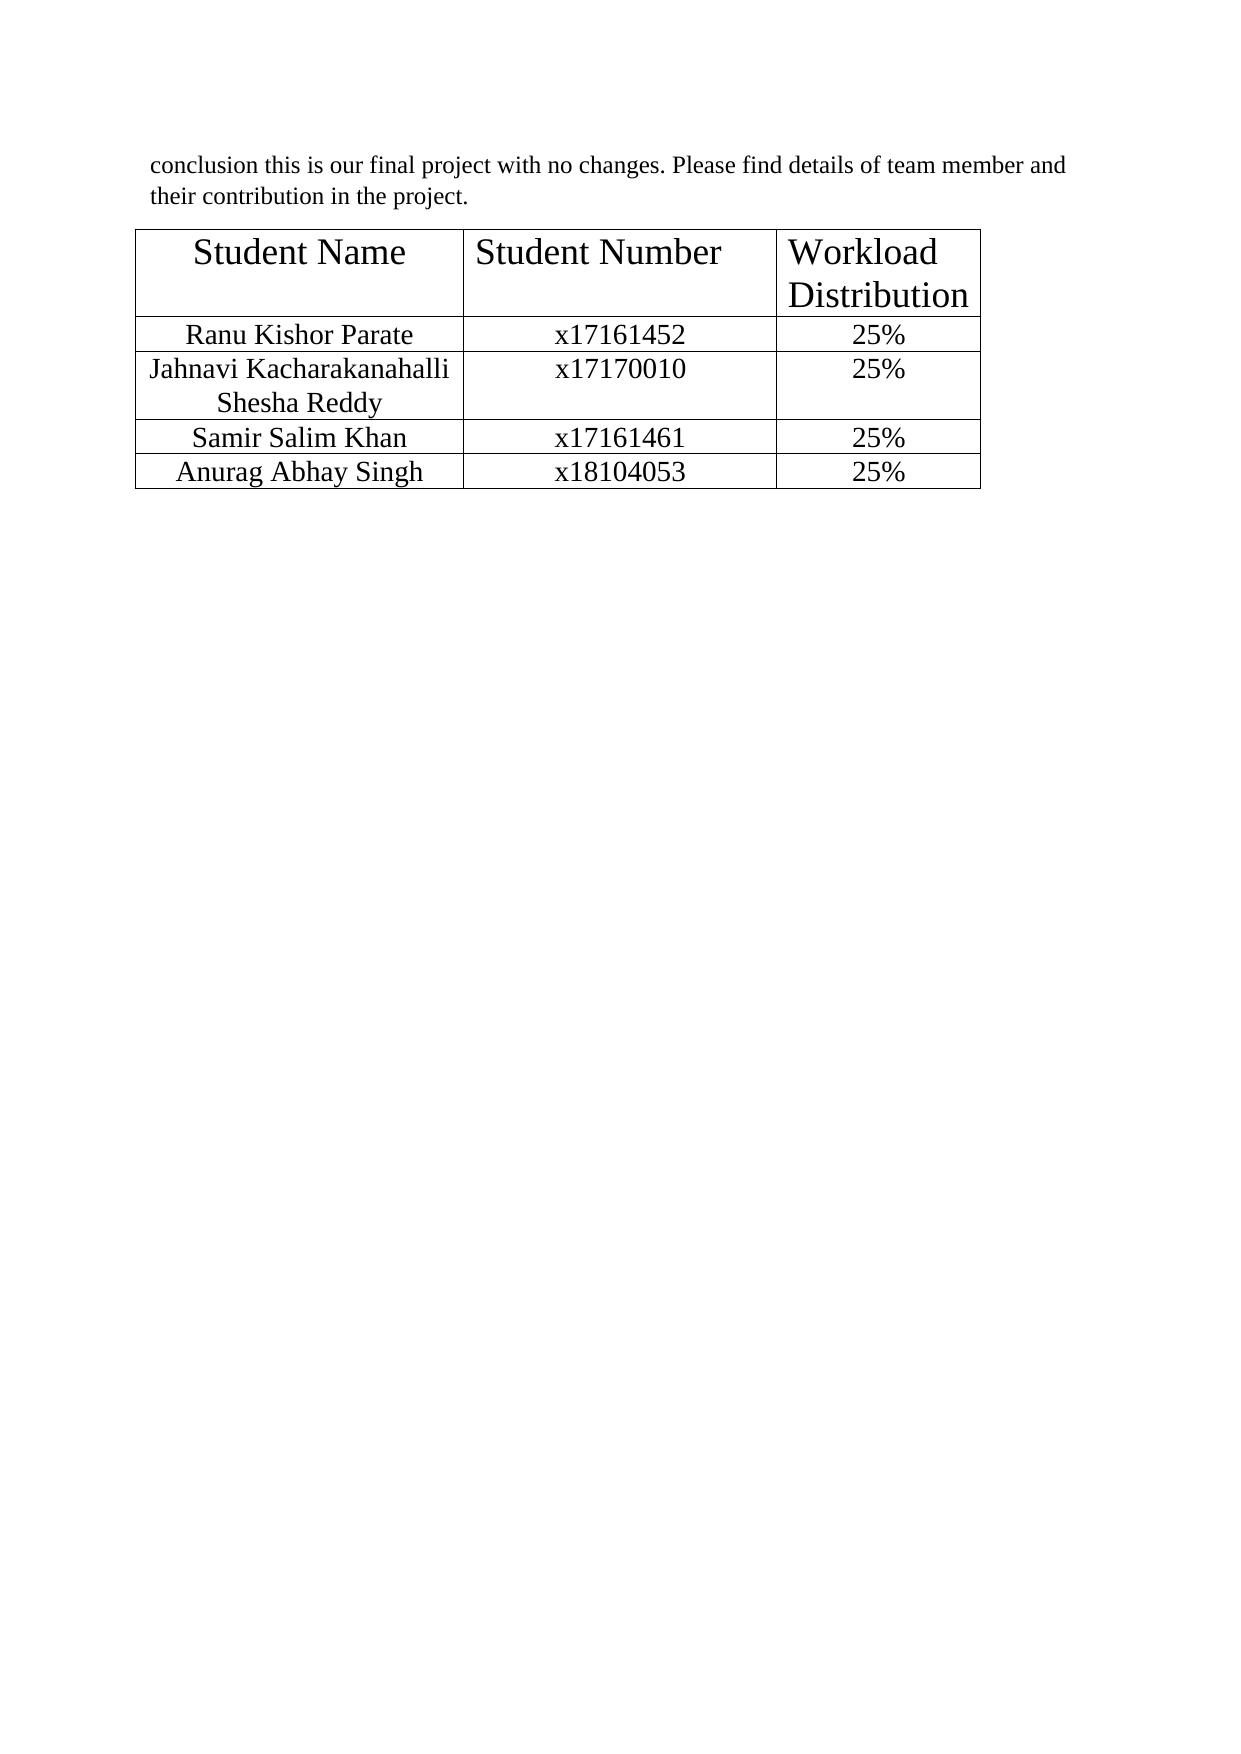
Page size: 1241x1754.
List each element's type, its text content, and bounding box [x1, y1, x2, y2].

table_cell x17161452 [464, 317, 776, 351]
table_cell Jahnavi Kacharakanahalli Shesha Reddy [136, 352, 463, 419]
table_header Workload Distribution [777, 230, 980, 316]
table_header Student Name [136, 230, 463, 316]
table_header Student Number [464, 230, 776, 316]
table_cell x18104053 [464, 454, 776, 488]
table_cell Ranu Kishor Parate [136, 317, 463, 351]
table_cell 25% [777, 317, 980, 351]
table_cell Anurag Abhay Singh [136, 454, 463, 488]
table_cell 25% [777, 352, 980, 419]
table_cell 25% [777, 454, 980, 488]
table_cell Samir Salim Khan [136, 420, 463, 453]
table_cell 25% [777, 420, 980, 453]
table_cell x17170010 [464, 352, 776, 419]
table_cell x17161461 [464, 420, 776, 453]
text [150, 150, 1090, 210]
